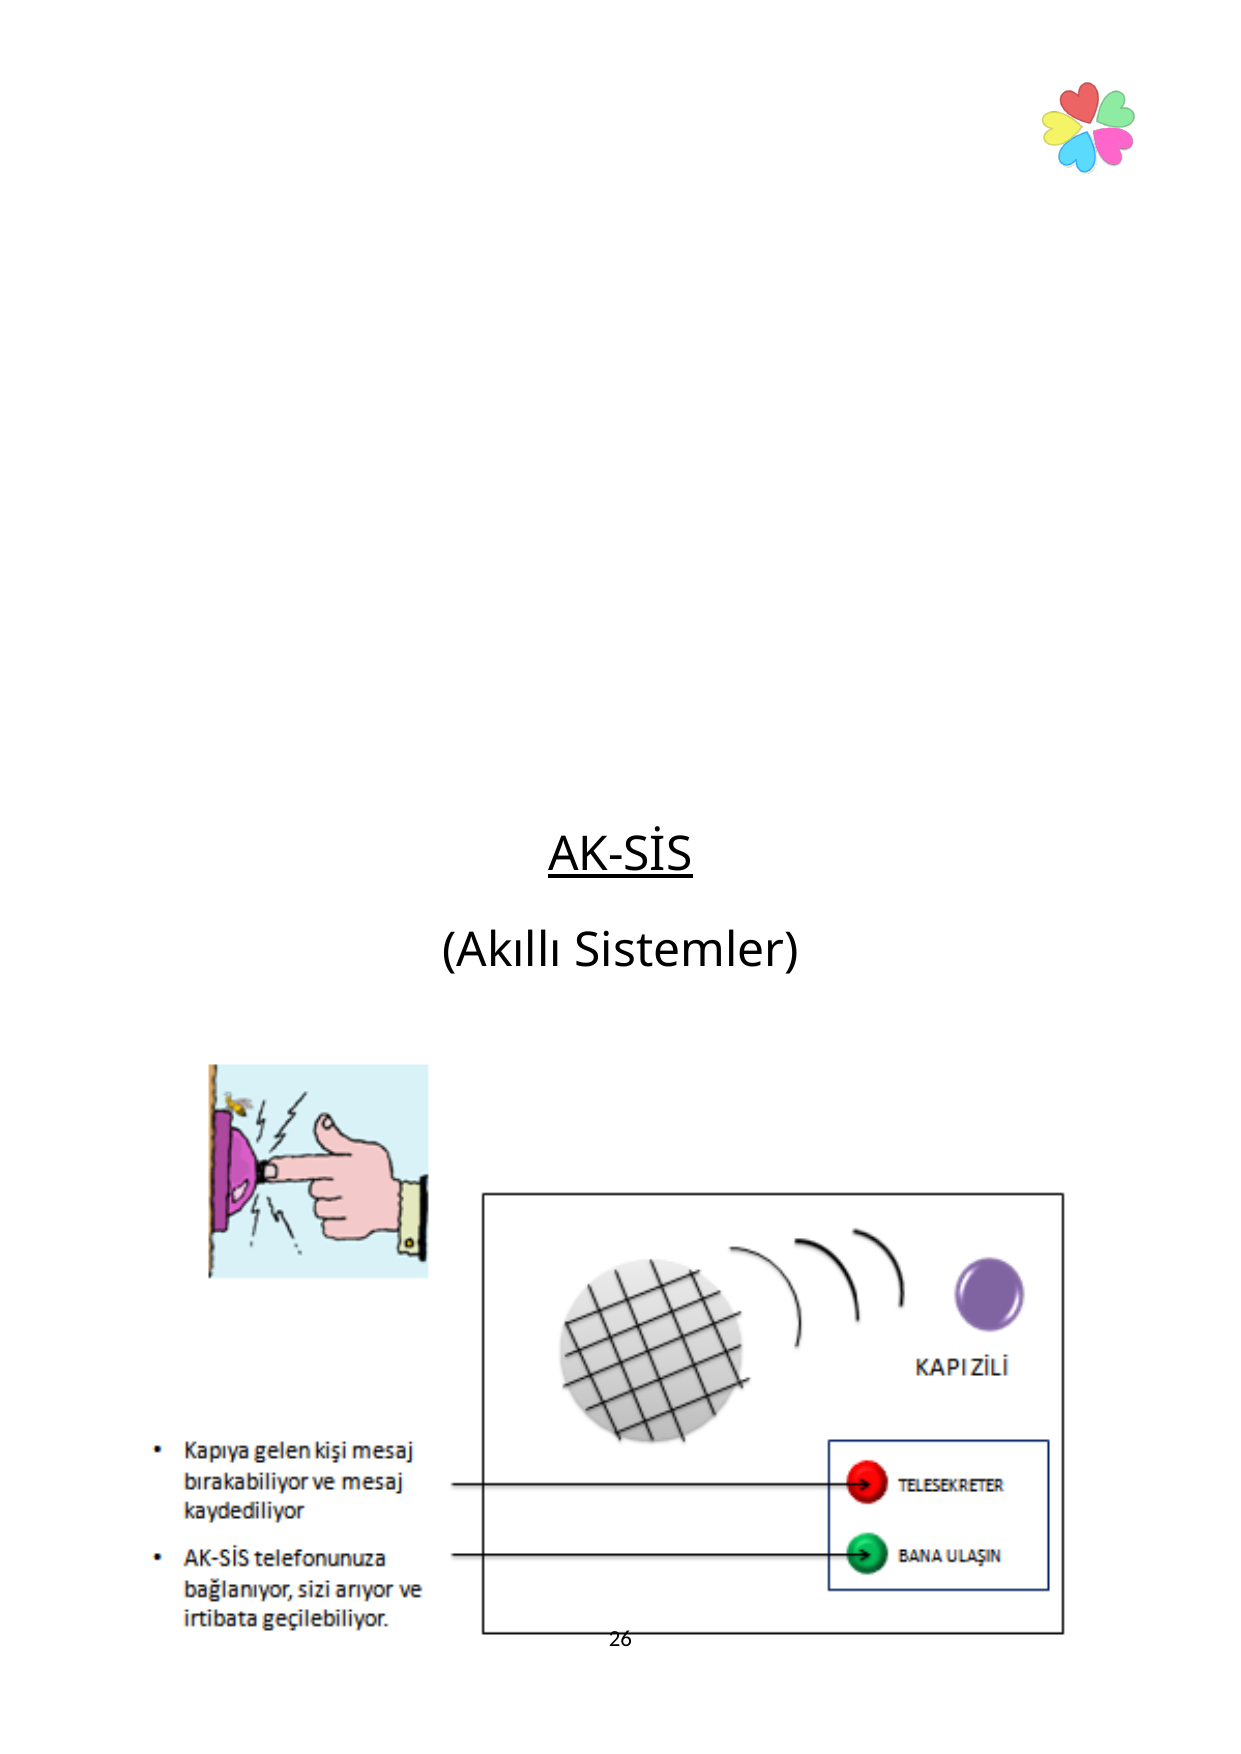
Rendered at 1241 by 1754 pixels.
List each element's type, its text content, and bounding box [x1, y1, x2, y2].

text AK-SİS [148, 819, 1093, 884]
text (Akıllı Sistemler) [148, 915, 1093, 980]
picture [1041, 79, 1138, 179]
picture [143, 1005, 1137, 1751]
